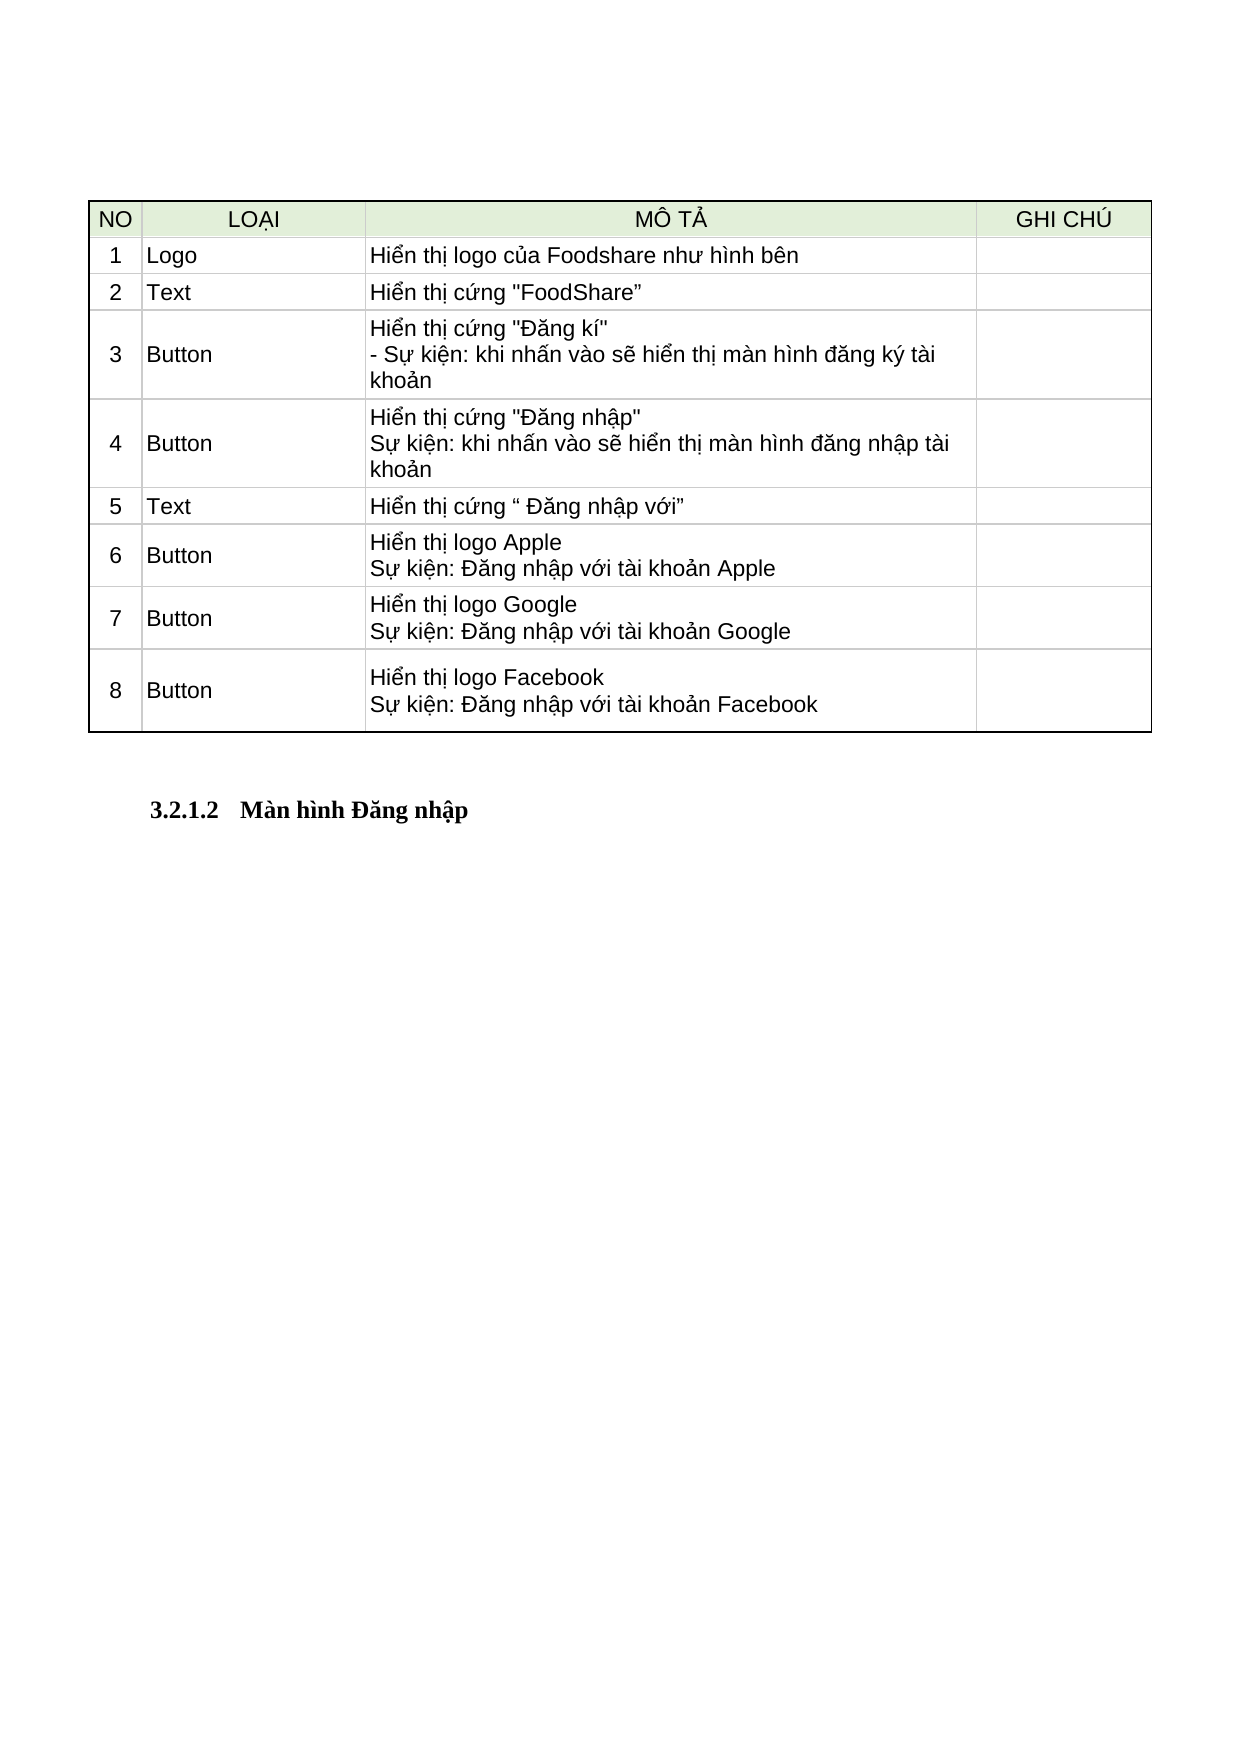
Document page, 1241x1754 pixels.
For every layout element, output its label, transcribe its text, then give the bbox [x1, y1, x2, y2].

subtitle Màn hình Đăng nhập [150, 795, 1090, 824]
table_cell Hiển thị cứng “ Đăng nhập với” [366, 488, 976, 523]
table_cell [977, 274, 1151, 309]
table_cell Button [143, 650, 365, 731]
table_header GHI CHÚ [977, 202, 1151, 236]
table_cell Text [143, 274, 365, 309]
table_cell 5 [90, 488, 141, 523]
table_cell Hiển thị cứng "Đăng nhập" Sự kiện: khi nhấn vào sẽ hiển thị màn hình đăng nhập tài khoản [366, 400, 976, 487]
table_cell 1 [90, 238, 141, 273]
table_header LOẠI [143, 202, 365, 236]
table_cell 2 [90, 274, 141, 309]
table_cell Hiển thị cứng "Đăng kí" - Sự kiện: khi nhấn vào sẽ hiển thị màn hình đăng ký tài khoản [366, 311, 976, 398]
table_cell [977, 650, 1151, 731]
table_cell [977, 238, 1151, 273]
table_cell 8 [90, 650, 141, 731]
table_cell [977, 400, 1151, 487]
table_cell [977, 311, 1151, 398]
table_cell 6 [90, 525, 141, 586]
table_cell Button [143, 525, 365, 586]
table_cell 4 [90, 400, 141, 487]
table_cell 7 [90, 587, 141, 648]
table_cell Text [143, 488, 365, 523]
table_header NO [90, 202, 141, 236]
table_cell Hiển thị logo Apple Sự kiện: Đăng nhập với tài khoản Apple [366, 525, 976, 586]
table_cell Logo [143, 238, 365, 273]
table_header MÔ TẢ [366, 202, 976, 236]
table_cell Button [143, 587, 365, 648]
table_cell Button [143, 311, 365, 398]
table_cell [977, 488, 1151, 523]
table_cell [977, 525, 1151, 586]
table_cell Hiển thị cứng "FoodShare” [366, 274, 976, 309]
table_cell Button [143, 400, 365, 487]
table_cell 3 [90, 311, 141, 398]
table_cell [977, 587, 1151, 648]
table_cell Hiển thị logo của Foodshare như hình bên [366, 238, 976, 273]
table_cell Hiển thị logo Facebook Sự kiện: Đăng nhập với tài khoản Facebook [366, 650, 976, 731]
table_cell Hiển thị logo Google Sự kiện: Đăng nhập với tài khoản Google [366, 587, 976, 648]
